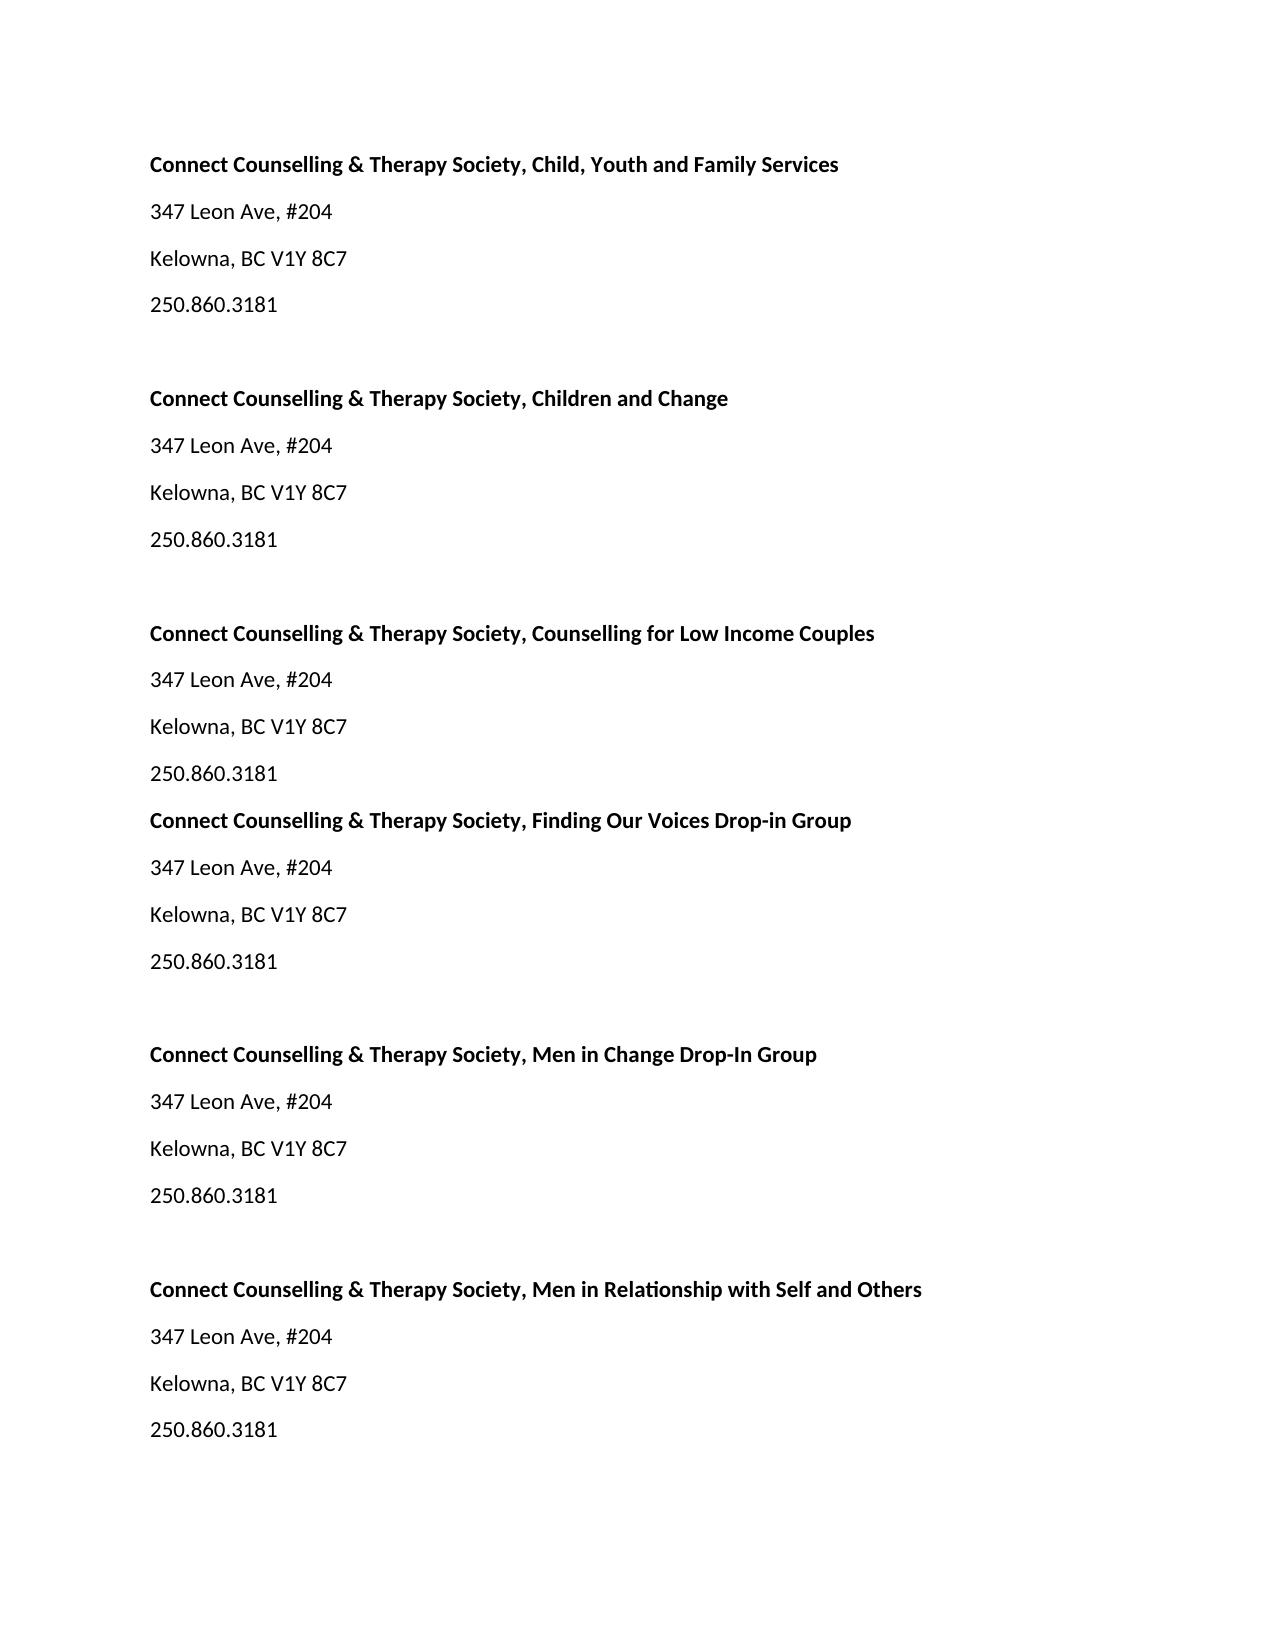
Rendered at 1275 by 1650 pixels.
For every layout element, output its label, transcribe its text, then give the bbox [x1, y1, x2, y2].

text Connect Counselling & Therapy Society, Children and Change [150, 384, 1125, 412]
text Connect Counselling & Therapy Society, Child, Youth and Family Services [150, 150, 1125, 178]
text 250.860.3181 [150, 947, 1125, 975]
text Kelowna, BC V1Y 8C7 [150, 712, 1125, 741]
text Connect Counselling & Therapy Society, Counselling for Low Income Couples [150, 619, 1125, 647]
text 347 Leon Ave, #204 [150, 853, 1125, 881]
text 250.860.3181 [150, 759, 1125, 787]
text 347 Leon Ave, #204 [150, 197, 1125, 225]
text Kelowna, BC V1Y 8C7 [150, 1134, 1125, 1162]
text Kelowna, BC V1Y 8C7 [150, 1369, 1125, 1397]
text 250.860.3181 [150, 525, 1125, 553]
text Connect Counselling & Therapy Society, Finding Our Voices Drop-in Group [150, 806, 1125, 834]
text Kelowna, BC V1Y 8C7 [150, 244, 1125, 272]
text 347 Leon Ave, #204 [150, 666, 1125, 694]
text Connect Counselling & Therapy Society, Men in Relationship with Self and Others [150, 1275, 1125, 1303]
text 347 Leon Ave, #204 [150, 431, 1125, 459]
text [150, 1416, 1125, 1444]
text Kelowna, BC V1Y 8C7 [150, 900, 1125, 928]
text Connect Counselling & Therapy Society, Men in Change Drop-In Group [150, 1041, 1125, 1069]
text 250.860.3181 [150, 291, 1125, 319]
text 250.860.3181 [150, 1181, 1125, 1209]
text 347 Leon Ave, #204 [150, 1322, 1125, 1350]
text 347 Leon Ave, #204 [150, 1087, 1125, 1116]
text Kelowna, BC V1Y 8C7 [150, 478, 1125, 506]
